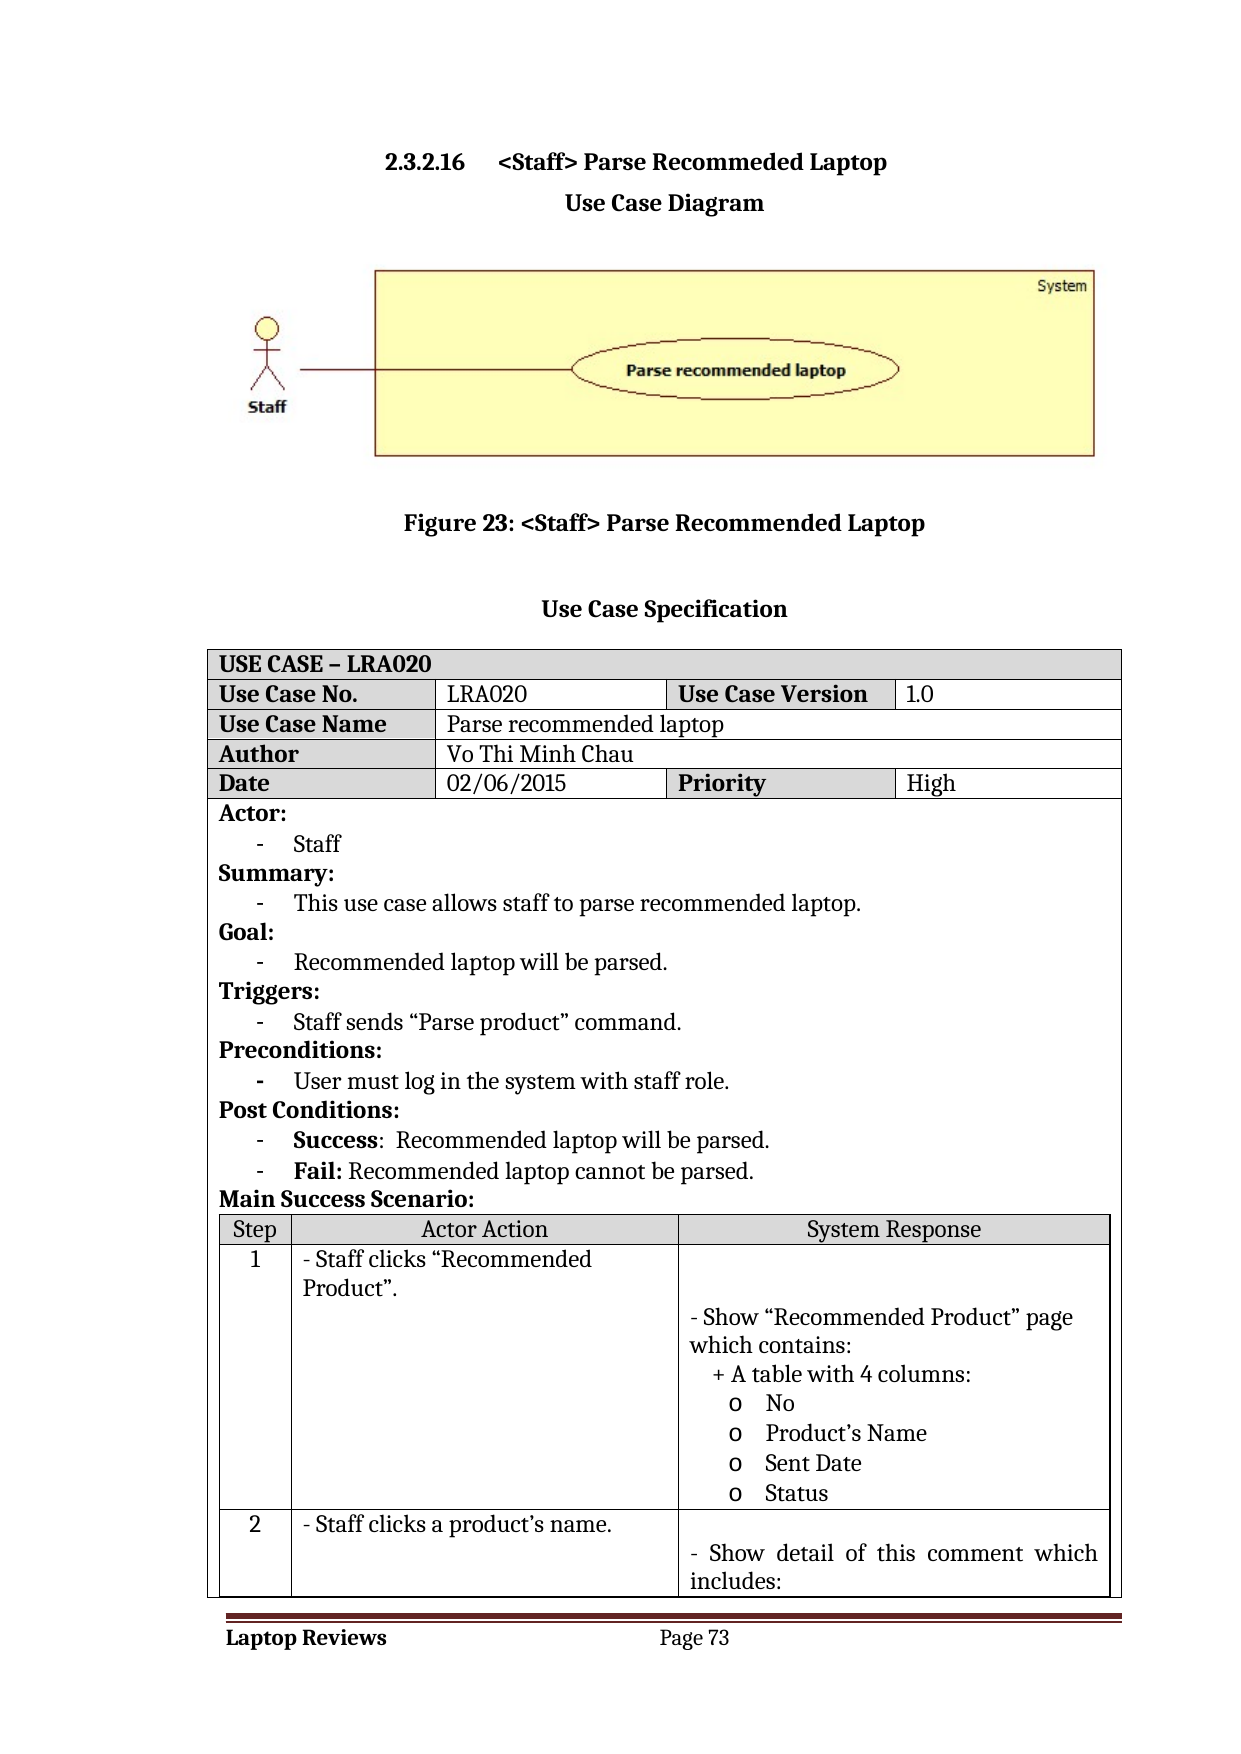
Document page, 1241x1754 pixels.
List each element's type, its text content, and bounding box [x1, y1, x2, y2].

table_cell High [896, 769, 1121, 798]
table_cell Author [208, 740, 435, 768]
table_cell Use Case Version [667, 680, 895, 709]
table_cell Vo Thi Minh Chau [436, 740, 1121, 768]
table_cell Use Case No. [208, 680, 435, 709]
subtitle Figure 23: <Staff> Parse Recommended Laptop [207, 509, 1122, 538]
table_cell 02/06/2015 [436, 769, 666, 798]
table_cell 1.0 [896, 680, 1121, 709]
table_cell Date [208, 769, 435, 798]
table_cell Use Case Name [208, 710, 435, 738]
table_cell Priority [667, 769, 895, 798]
text Use Case Diagram [207, 189, 1122, 218]
table_cell Parse recommended laptop [436, 710, 1121, 738]
subtitle <Staff> Parse Recommeded Laptop [385, 148, 1122, 176]
picture [206, 242, 1123, 485]
table_cell LRA020 [436, 680, 666, 709]
table_header USE CASE – LRA020 [208, 650, 1121, 679]
text Use Case Specification [207, 595, 1122, 624]
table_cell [208, 799, 1121, 1597]
